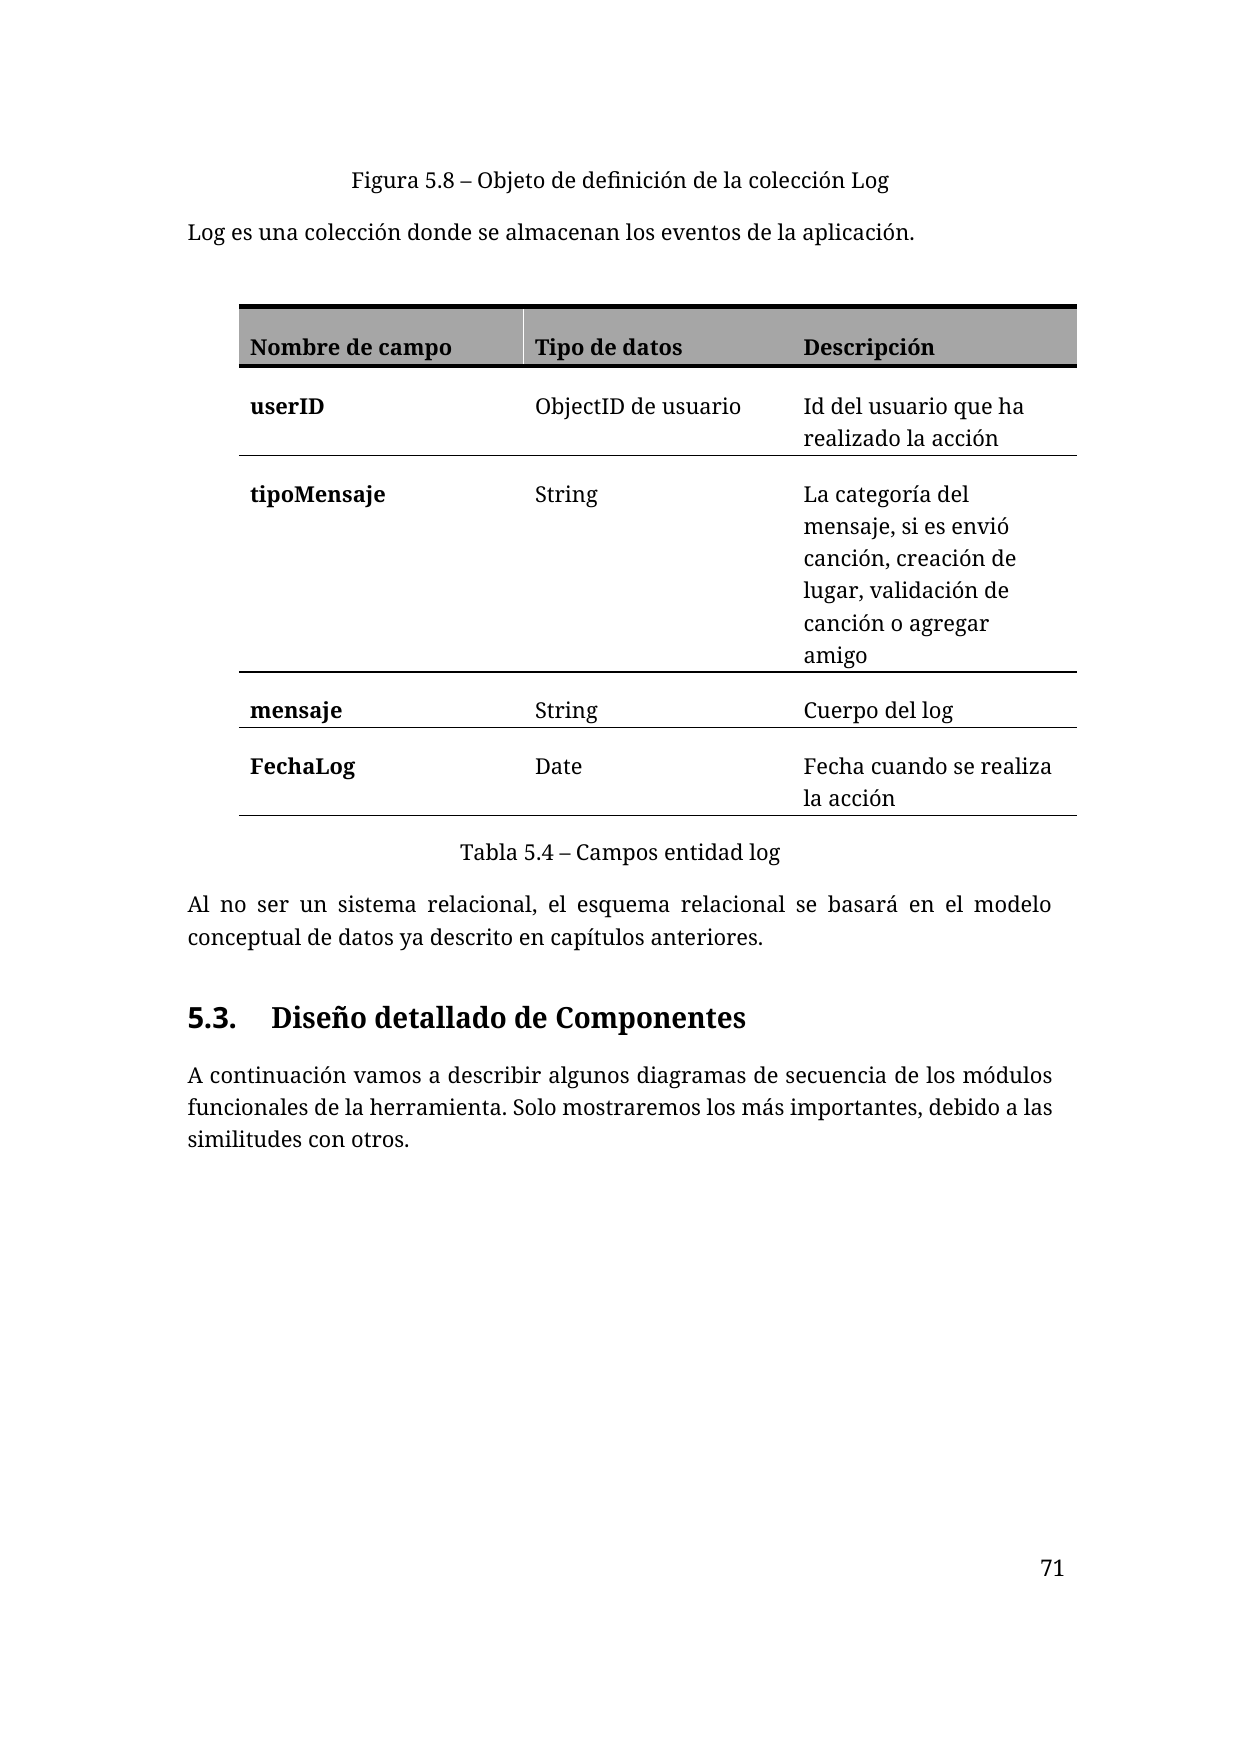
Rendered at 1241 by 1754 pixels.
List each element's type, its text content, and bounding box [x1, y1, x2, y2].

text Log es una colección donde se almacenan los eventos de la aplicación. [187, 217, 1053, 247]
table_header Nombre de campo [239, 309, 523, 364]
text A continuación vamos a describir algunos diagramas de secuencia de los módulos funcionales de la herramienta. Solo mostraremos los más importantes, debido a las similitudes con otros. [187, 1059, 1053, 1153]
table_cell La categoría del mensaje, si es envió canción, creación de lugar, validación de canción o agregar amigo [792, 456, 1077, 671]
table_cell Cuerpo del log [792, 673, 1077, 727]
table_cell mensaje [239, 673, 523, 727]
table_cell Fecha cuando se realiza la acción [792, 728, 1077, 815]
table_header Descripción [792, 309, 1077, 364]
text Al no ser un sistema relacional, el esquema relacional se basará en el modelo conceptual de datos ya descrito en capítulos anteriores. [187, 889, 1053, 951]
table_cell Id del usuario que ha realizado la acción [792, 368, 1077, 455]
table_cell String [524, 456, 792, 671]
table_cell Date [524, 728, 792, 815]
table_cell ObjectID de usuario [524, 368, 792, 455]
table_cell tipoMensaje [239, 456, 523, 671]
table_header Tipo de datos [524, 309, 792, 364]
table_cell FechaLog [239, 728, 523, 815]
subtitle Tabla 5.4 – Campos entidad log [175, 837, 1065, 867]
table_cell userID [239, 368, 523, 455]
subtitle Diseño detallado de Componentes [187, 997, 1065, 1037]
table_cell String [524, 673, 792, 727]
subtitle Figura 5.8 – Objeto de definición de la colección Log [175, 164, 1065, 194]
